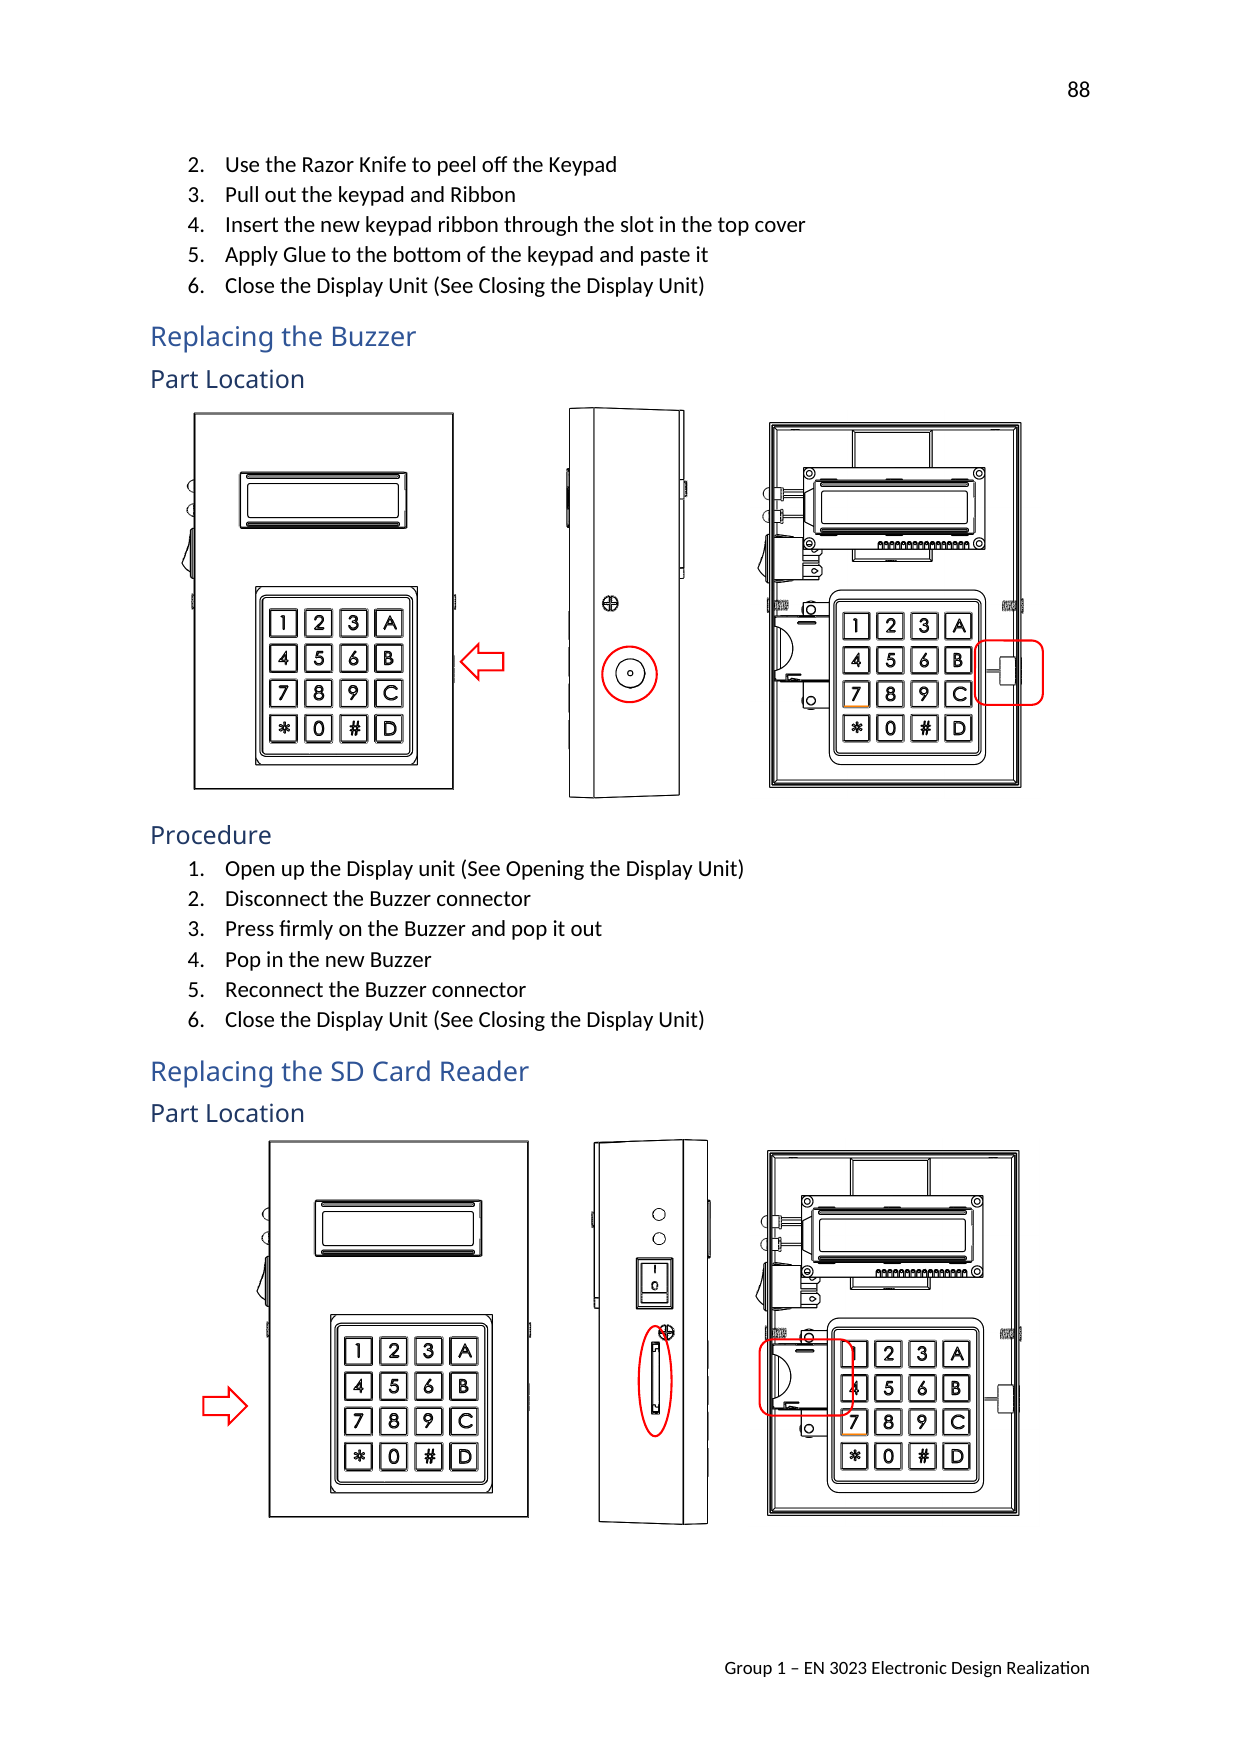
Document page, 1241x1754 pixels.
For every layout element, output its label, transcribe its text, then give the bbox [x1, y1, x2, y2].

list Close the Display Unit (See Closing the Display Unit) [187, 1005, 1090, 1033]
list Pop in the new Buzzer [187, 945, 1090, 973]
list Close the Display Unit (See Closing the Display Unit) [187, 271, 1090, 299]
picture [976, 642, 1041, 703]
picture [750, 410, 1042, 799]
list Apply Glue to the bottom of the keypad and paste it [187, 241, 1090, 269]
subtitle Replacing the SD Card Reader [150, 1052, 1090, 1089]
picture [150, 404, 486, 799]
picture [225, 1132, 561, 1527]
picture [525, 398, 718, 799]
list Use the Razor Knife to peel off the Keypad [187, 150, 1090, 178]
subtitle Procedure [150, 817, 1090, 851]
picture [565, 1132, 733, 1527]
subtitle Part Location [150, 1096, 1090, 1130]
subtitle Part Location [150, 362, 1090, 396]
list Open up the Display unit (See Opening the Display Unit) [187, 854, 1090, 882]
list Press firmly on the Buzzer and pop it out [187, 914, 1090, 943]
list Reconnect the Buzzer connector [187, 975, 1090, 1003]
picture [748, 1138, 1040, 1527]
list Disconnect the Buzzer connector [187, 884, 1090, 912]
picture [225, 1392, 244, 1420]
list Pull out the keypad and Ribbon [187, 180, 1090, 208]
subtitle Replacing the Buzzer [150, 318, 1090, 354]
list Insert the new keypad ribbon through the slot in the top cover [187, 210, 1090, 238]
picture [463, 648, 486, 675]
